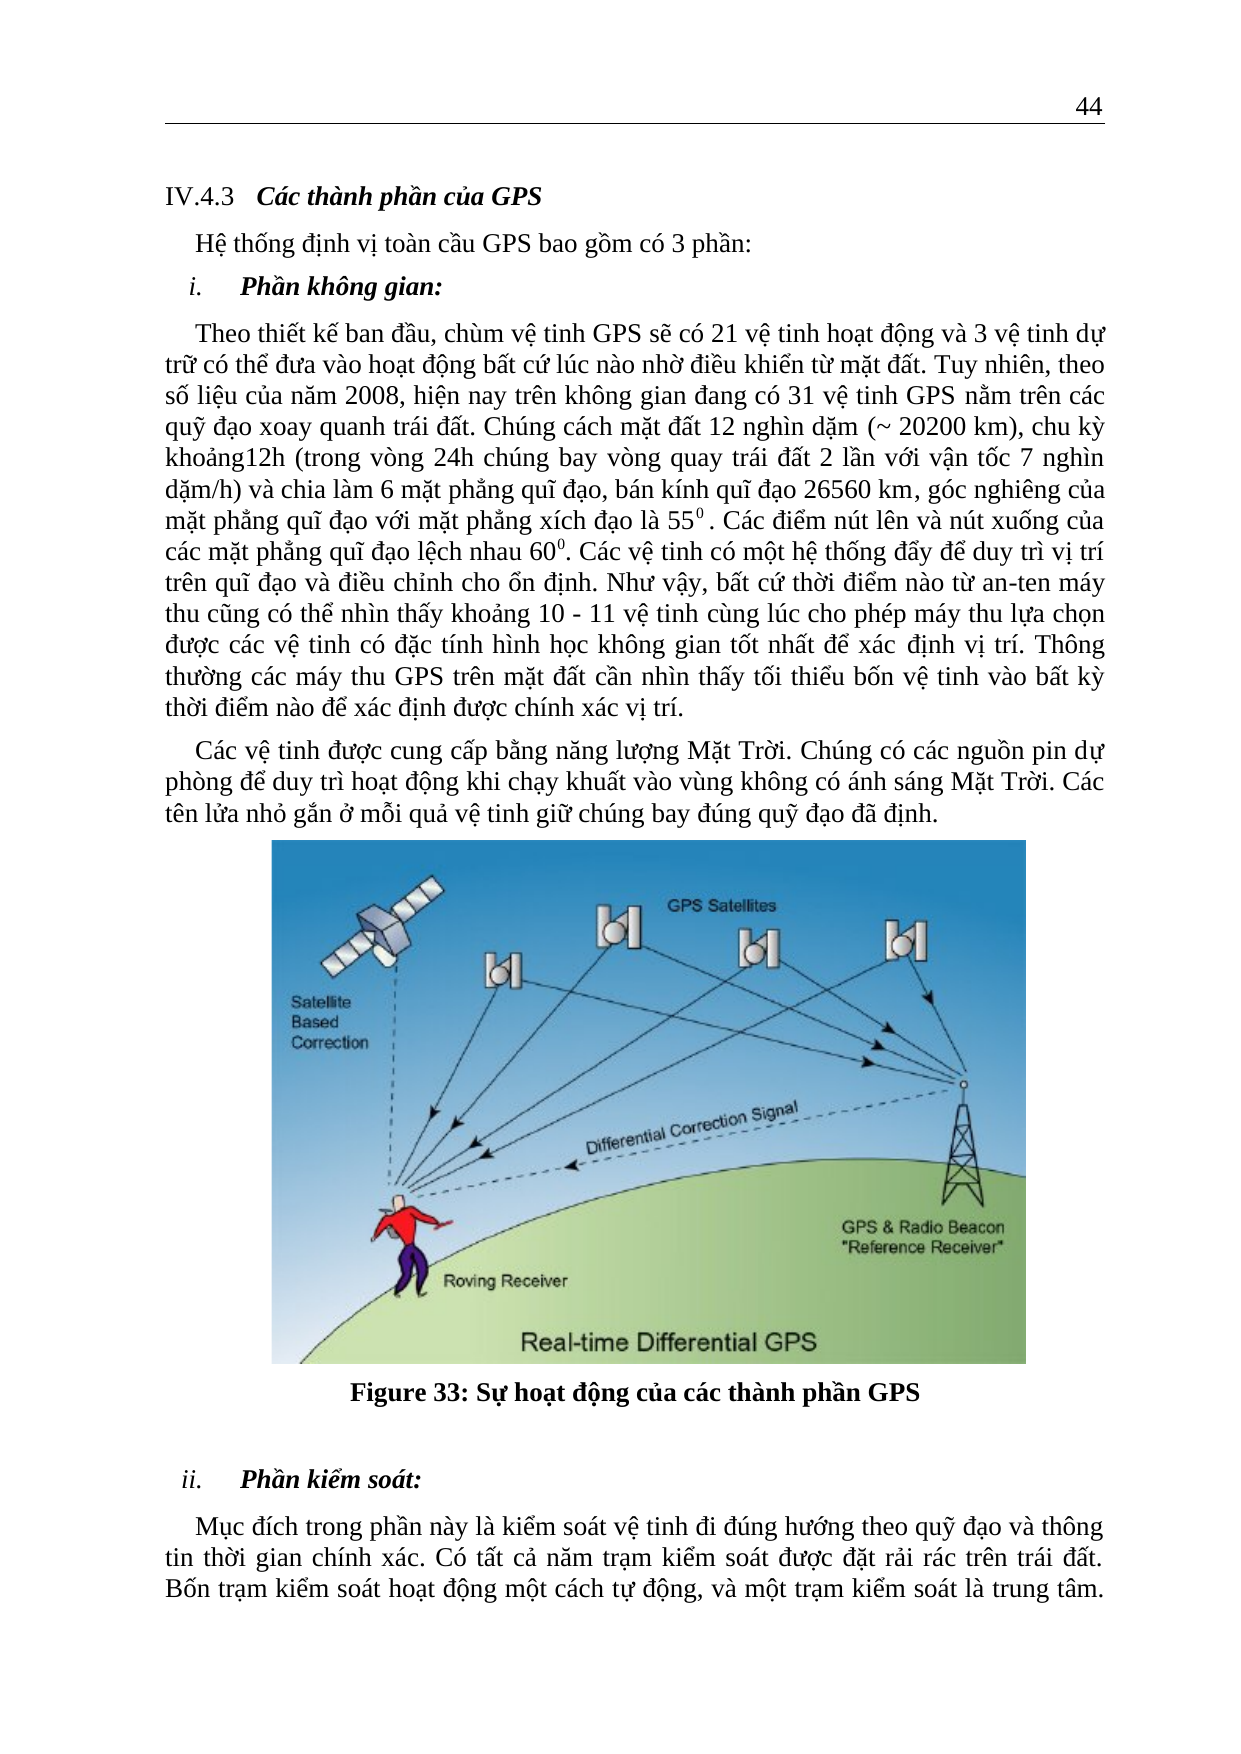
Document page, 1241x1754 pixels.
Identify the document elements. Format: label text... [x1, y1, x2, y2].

text Theo thiết kế ban đầu, chùm vệ tinh GPS sẽ có 21 vệ tinh hoạt động và 3 vệ tinh dự trữ có thể đưa vào hoạt động bất cứ lúc nào nhờ điều khiển từ mặt đất. Tuy nhiên, theo số liệu của năm 2008, hiện nay trên không gian đang có 31 vệ tinh GPS nằm trên các quỹ đạo xoay quanh trái đất. Chúng cách mặt đất 12 nghìn dặm (~ 20200 km), chu kỳ khoảng12h (trong vòng 24h chúng bay vòng quay trái đất 2 lần với vận tốc 7 nghìn dặm/h) và chia làm 6 mặt phẳng quĩ đạo, bán kính quĩ đạo 26560 km, góc nghiêng của mặt phẳng quĩ đạo với mặt phẳng xích đạo là 550 . Các điểm nút lên và nút xuống của các mặt phẳng quĩ đạo lệch nhau 600. Các vệ tinh có một hệ thống đẩy để duy trì vị trí trên quĩ đạo và điều chỉnh cho ổn định. Như vậy, bất cứ thời điểm nào từ an-ten máy thu cũng có thể nhìn thấy khoảng 10 - 11 vệ tinh cùng lúc cho phép máy thu lựa chọn được các vệ tinh có đặc tính hình học không gian tốt nhất để xác định vị trí. Thông thường các máy thu GPS trên mặt đất cần nhìn thấy tối thiểu bốn vệ tinh vào bất kỳ thời điểm nào để xác định được chính xác vị trí. [165, 317, 1105, 722]
subtitle Các thành phần của GPS [165, 180, 1105, 211]
text Hệ thống định vị toàn cầu GPS bao gồm có 3 phần: [165, 227, 1105, 258]
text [165, 1510, 1105, 1604]
picture [271, 840, 1026, 1364]
subtitle Phần kiểm soát: [202, 1464, 1105, 1495]
text Các vệ tinh được cung cấp bằng năng lượng Mặt Trời. Chúng có các nguồn pin dự phòng để duy trì hoạt động khi chạy khuất vào vùng không có ánh sáng Mặt Trời. Các tên lửa nhỏ gắn ở mỗi quả vệ tinh giữ chúng bay đúng quỹ đạo đã định. [165, 734, 1105, 828]
subtitle Phần không gian: [202, 270, 1105, 301]
